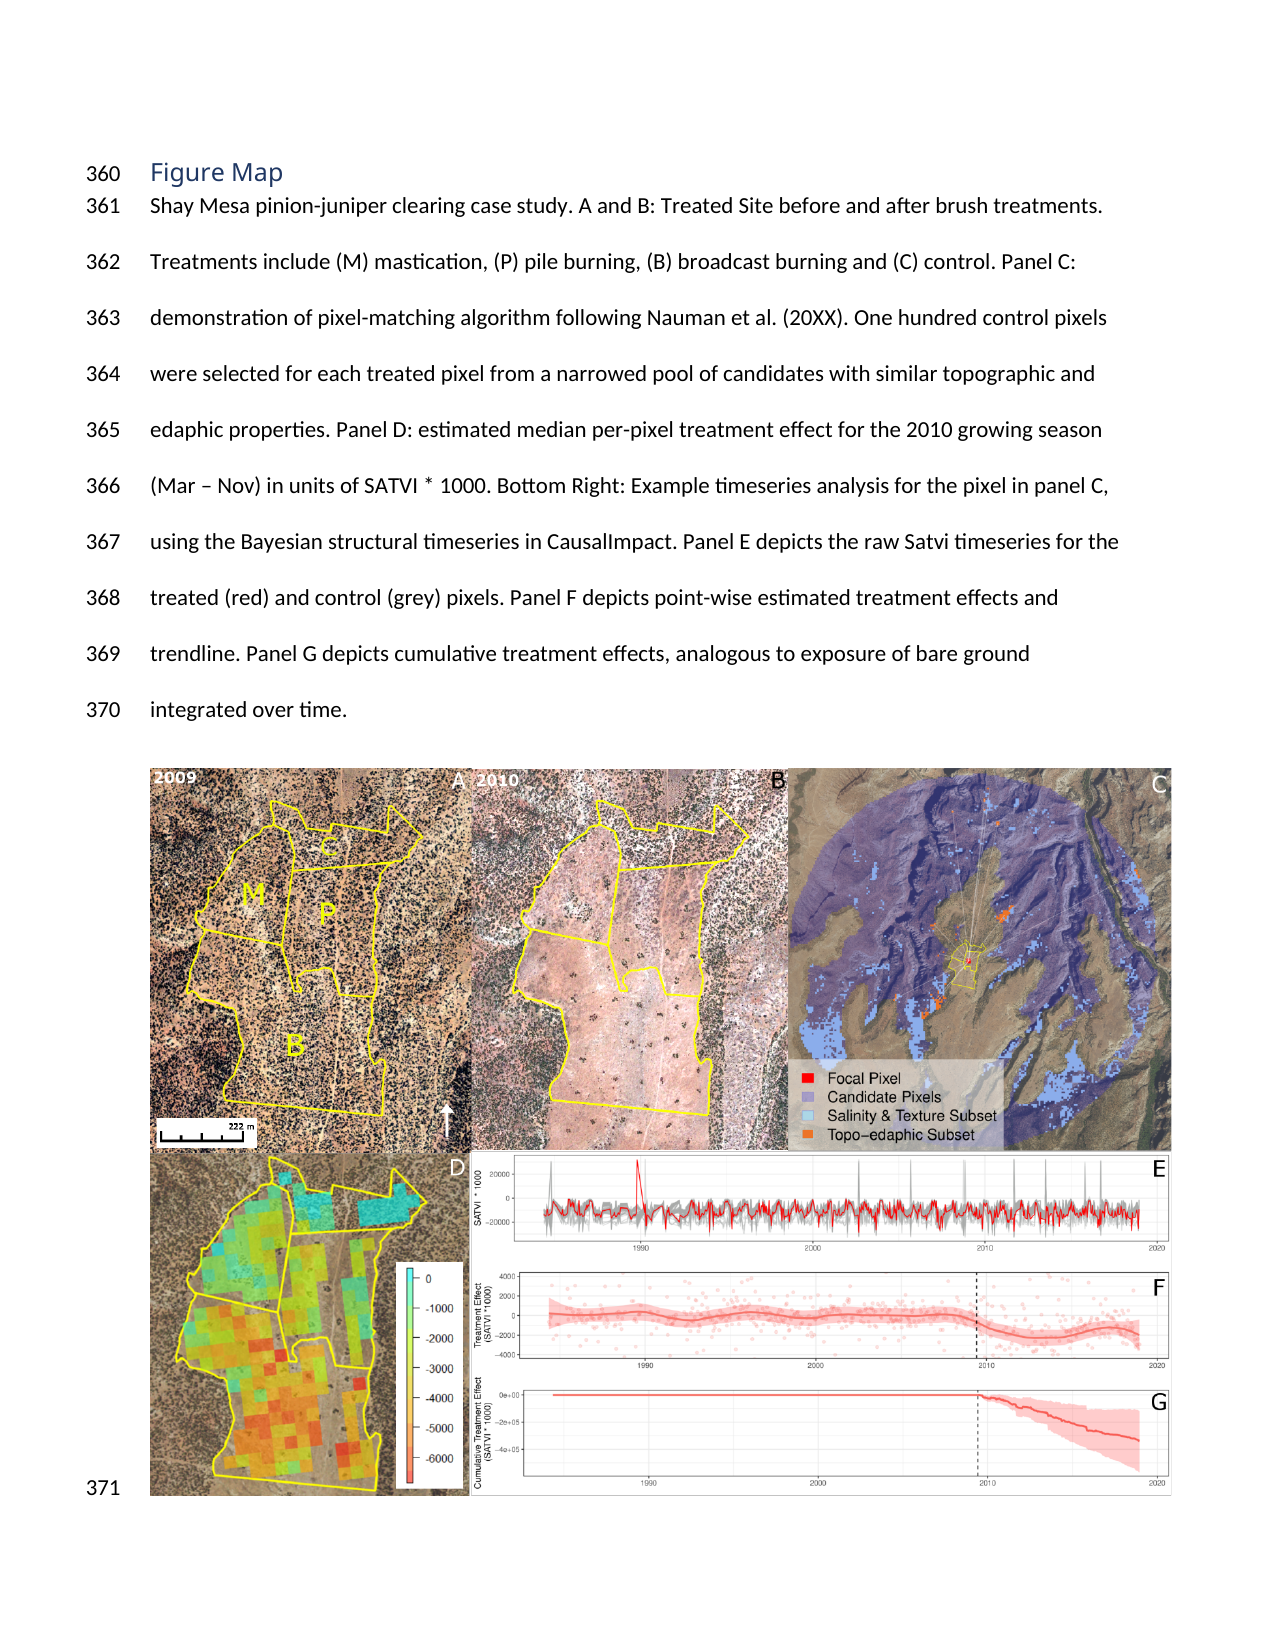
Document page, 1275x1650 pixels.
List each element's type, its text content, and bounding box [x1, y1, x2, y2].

picture [150, 768, 1172, 1496]
text Shay Mesa pinion-juniper clearing case study. A and B: Treated Site before and after brush treatments. Treatments include (M) mastication, (P) pile burning, (B) broadcast burning and (C) control. Panel C: demonstration of pixel-matching algorithm following Nauman et al. (20XX). One hundred control pixels were selected for each treated pixel from a narrowed pool of candidates with similar topographic and edaphic properties. Panel D: estimated median per-pixel treatment effect for the 2010 growing season (Mar – Nov) in units of SATVI * 1000. Bottom Right: Example timeseries analysis for the pixel in panel C, using the Bayesian structural timeseries in CausalImpact. Panel E depicts the raw Satvi timeseries for the treated (red) and control (grey) pixels. Panel F depicts point-wise estimated treatment effects and trendline. Panel G depicts cumulative treatment effects, analogous to exposure of bare ground integrated over time. [150, 191, 1125, 723]
subtitle Figure Map [150, 154, 1125, 188]
